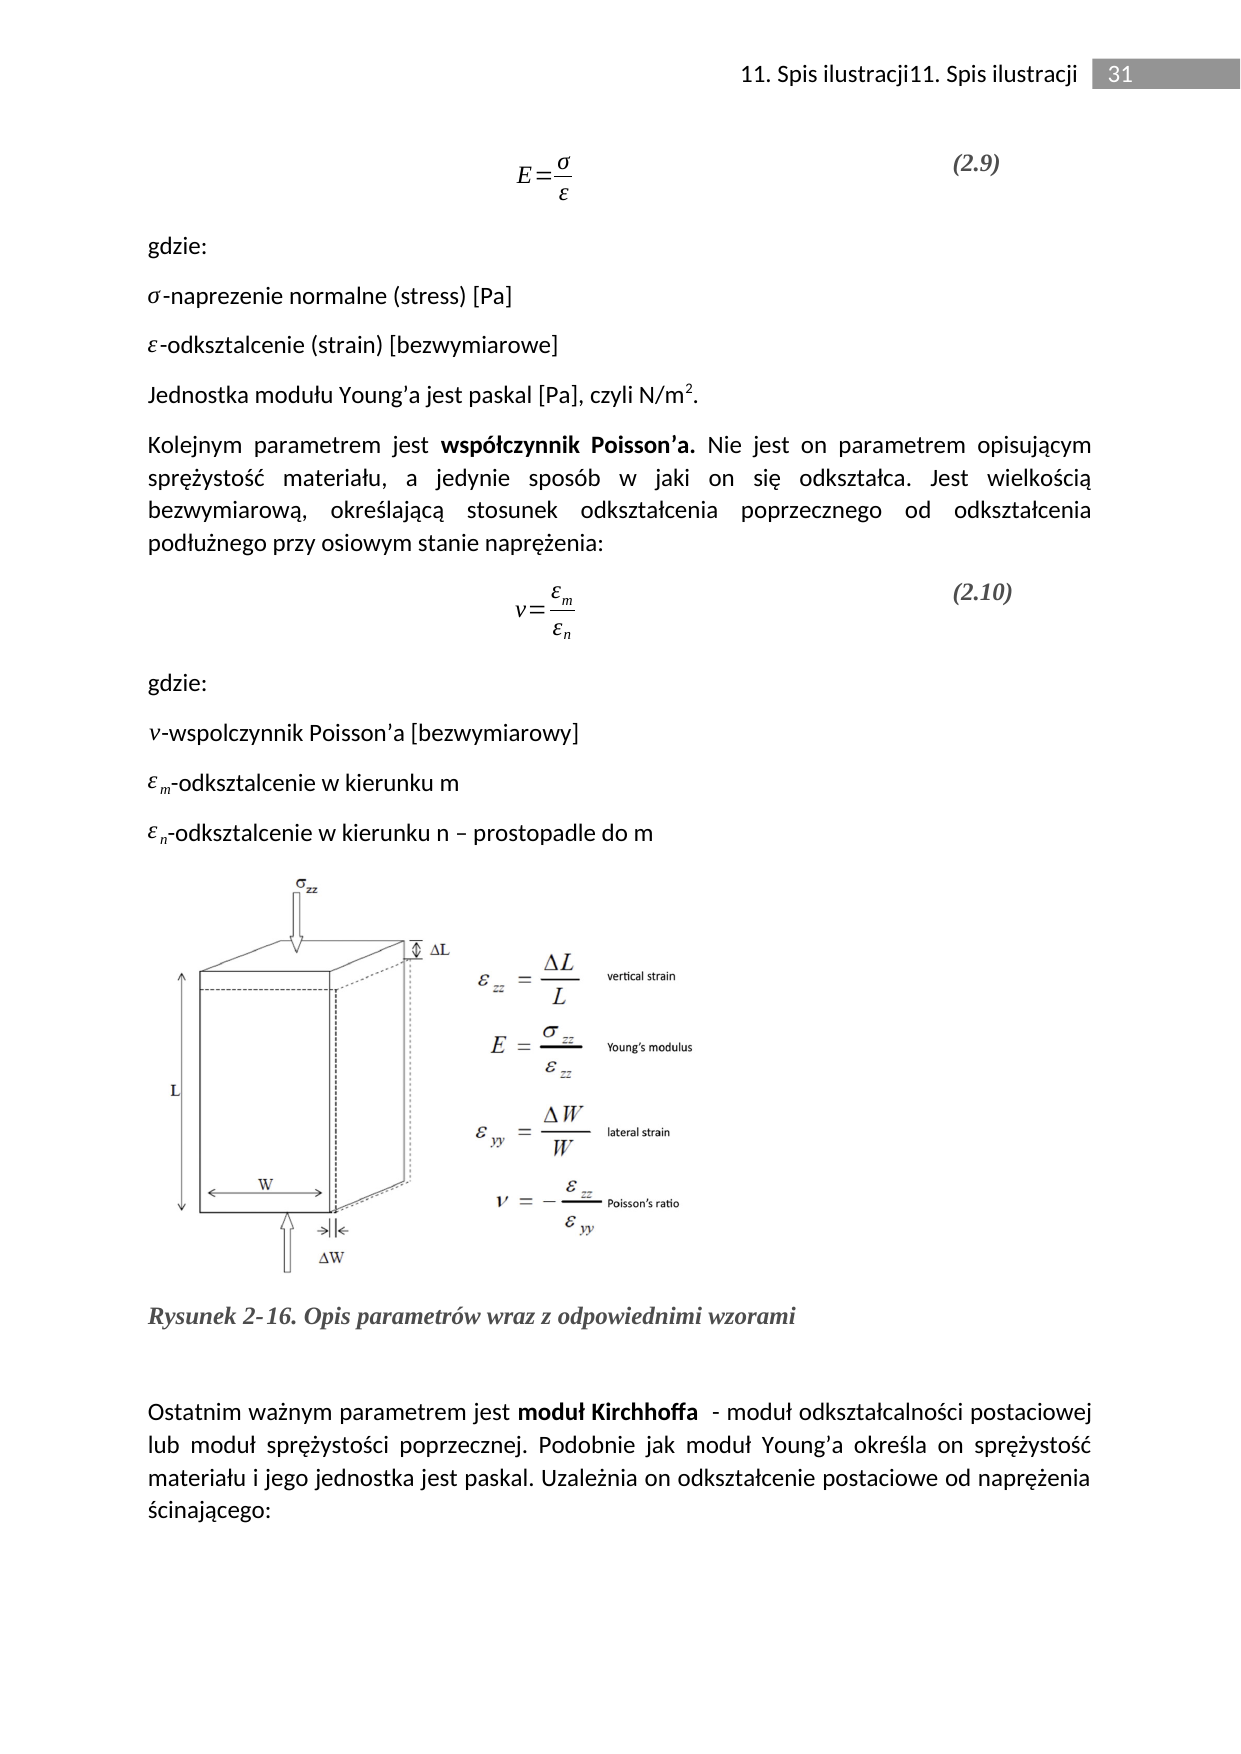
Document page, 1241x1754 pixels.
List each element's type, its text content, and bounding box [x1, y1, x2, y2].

text -odksztalcenie (strain) [bezwymiarowe] [148, 329, 1092, 360]
text -naprezenie normalne (stress) [Pa] [148, 280, 1092, 311]
text Jednostka modułu Young’a jest paskal [Pa], czyli N/m2. [148, 379, 1092, 410]
text Kolejnym parametrem jest współczynnik Poisson’a. Nie jest on parametrem opisującym sprężystość materiału, a jedynie sposób w jaki on się odkształca. Jest wielkością bezwymiarową, określającą stosunek odkształcenia poprzecznego od odkształcenia podłużnego przy osiowym stanie naprężenia: [148, 429, 1092, 558]
table_header (2.10) [941, 577, 1092, 667]
text Ostatnim ważnym parametrem jest moduł Kirchhoffa - moduł odkształcalności postaciowej lub moduł sprężystości poprzecznej. Podobnie jak moduł Young’a określa on sprężystość materiału i jego jednostka jest paskal. Uzależnia on odkształcenie postaciowe od naprężenia ścinającego: [148, 1396, 1092, 1525]
text -wspolczynnik Poisson’a [bezwymiarowy] [148, 717, 1092, 747]
picture [147, 867, 713, 1282]
text gdzie: [148, 667, 1092, 698]
table_header [148, 148, 941, 230]
text -odksztalcenie w kierunku m [148, 766, 1092, 798]
text gdzie: [148, 230, 1092, 261]
text -odksztalcenie w kierunku n – prostopadle do m [148, 817, 1092, 848]
table_header [148, 577, 941, 667]
table_header (2.9) [941, 148, 1092, 230]
